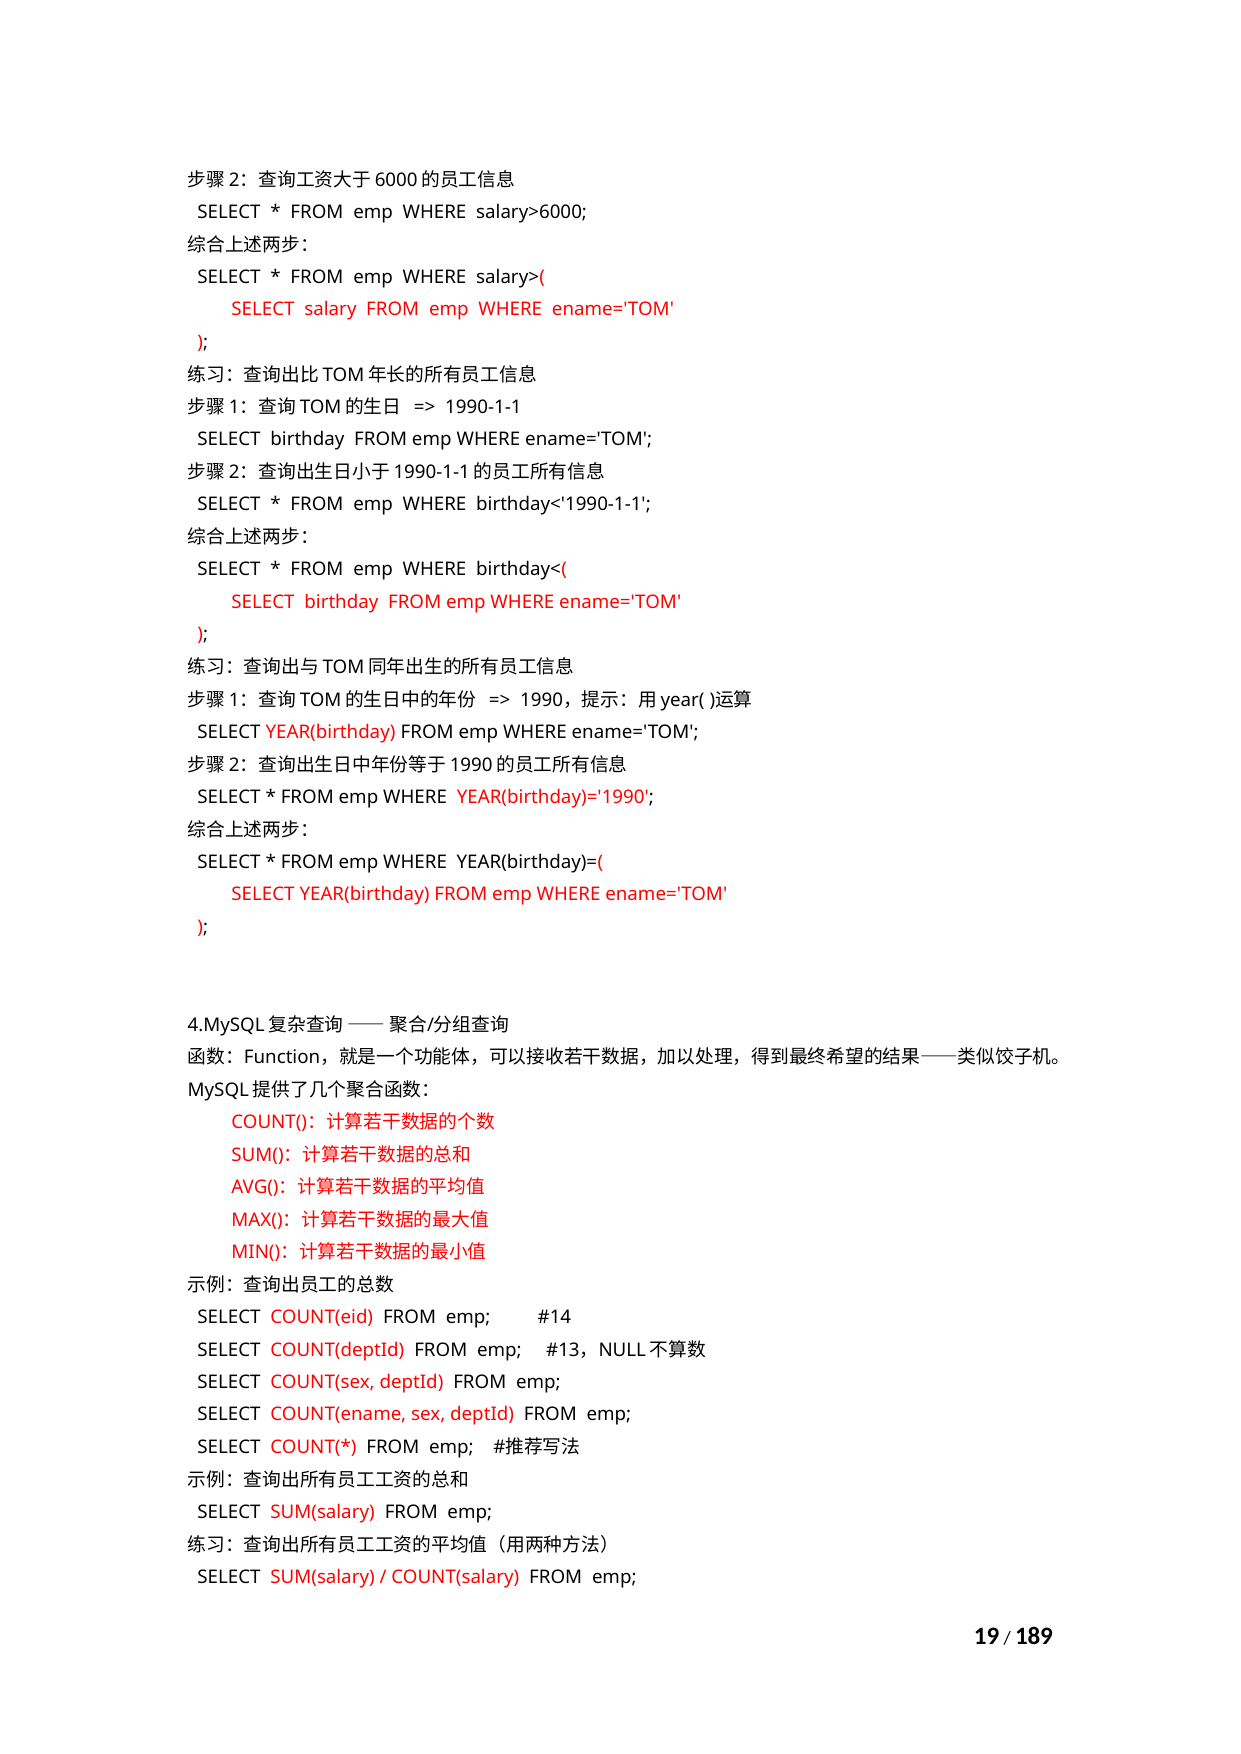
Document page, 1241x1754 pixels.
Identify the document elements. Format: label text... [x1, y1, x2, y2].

text 综合上述两步： [187, 812, 1053, 844]
text 步骤1：查询TOM的生日中的年份 => 1990，提示：用year( )运算 [187, 682, 1053, 714]
text 步骤2：查询出生日小于1990-1-1的员工所有信息 [187, 454, 1053, 487]
text SELECT COUNT(*) FROM emp; #推荐写法 [187, 1429, 1053, 1462]
text MIN()：计算若干数据的最小值 [187, 1234, 1053, 1267]
text SELECT YEAR(birthday) FROM emp WHERE ename='TOM'; [187, 714, 1053, 747]
text SELECT * FROM emp WHERE YEAR(birthday)=( [187, 844, 1053, 877]
text SELECT * FROM emp WHERE salary>6000; [187, 194, 1053, 227]
text MySQL提供了几个聚合函数： [187, 1072, 1053, 1104]
text 4.MySQL复杂查询 —— 聚合/分组查询 [187, 1007, 1053, 1039]
text SELECT SUM(salary) FROM emp; [187, 1494, 1053, 1527]
text 步骤2：查询出生日中年份等于1990的员工所有信息 [187, 747, 1053, 779]
text SELECT COUNT(ename, sex, deptId) FROM emp; [187, 1397, 1053, 1429]
text MAX()：计算若干数据的最大值 [187, 1202, 1053, 1234]
text SELECT * FROM emp WHERE YEAR(birthday)='1990'; [187, 779, 1053, 812]
text SELECT COUNT(eid) FROM emp; #14 [187, 1299, 1053, 1332]
text SUM()：计算若干数据的总和 [187, 1137, 1053, 1169]
text SELECT YEAR(birthday) FROM emp WHERE ename='TOM' [187, 877, 1053, 909]
text COUNT()：计算若干数据的个数 [187, 1104, 1053, 1137]
text SELECT SUM(salary) / COUNT(salary) FROM emp; [187, 1559, 1053, 1592]
text 综合上述两步： [187, 519, 1053, 552]
text 练习：查询出与TOM同年出生的所有员工信息 [187, 649, 1053, 682]
text SELECT * FROM emp WHERE birthday<'1990-1-1'; [187, 487, 1053, 519]
text ); [187, 909, 1053, 942]
text ); [187, 324, 1053, 357]
text ); [187, 617, 1053, 649]
text 示例：查询出员工的总数 [187, 1267, 1053, 1299]
text 练习：查询出比TOM年长的所有员工信息 [187, 357, 1053, 389]
text 综合上述两步： [187, 227, 1053, 259]
text SELECT * FROM emp WHERE birthday<( [187, 552, 1053, 584]
text SELECT birthday FROM emp WHERE ename='TOM'; [187, 422, 1053, 454]
text 函数：Function，就是一个功能体，可以接收若干数据，加以处理，得到最终希望的结果——类似饺子机。 [187, 1039, 1053, 1072]
text 示例：查询出所有员工工资的总和 [187, 1462, 1053, 1494]
text SELECT salary FROM emp WHERE ename='TOM' [187, 292, 1053, 324]
text SELECT COUNT(deptId) FROM emp; #13，NULL不算数 [187, 1332, 1053, 1364]
text AVG()：计算若干数据的平均值 [187, 1169, 1053, 1202]
text 步骤2：查询工资大于6000的员工信息 [187, 162, 1053, 194]
text SELECT birthday FROM emp WHERE ename='TOM' [187, 584, 1053, 617]
text SELECT COUNT(sex, deptId) FROM emp; [187, 1364, 1053, 1397]
text 练习：查询出所有员工工资的平均值（用两种方法） [187, 1527, 1053, 1559]
text SELECT * FROM emp WHERE salary>( [187, 259, 1053, 292]
text 步骤1：查询TOM的生日 => 1990-1-1 [187, 389, 1053, 422]
